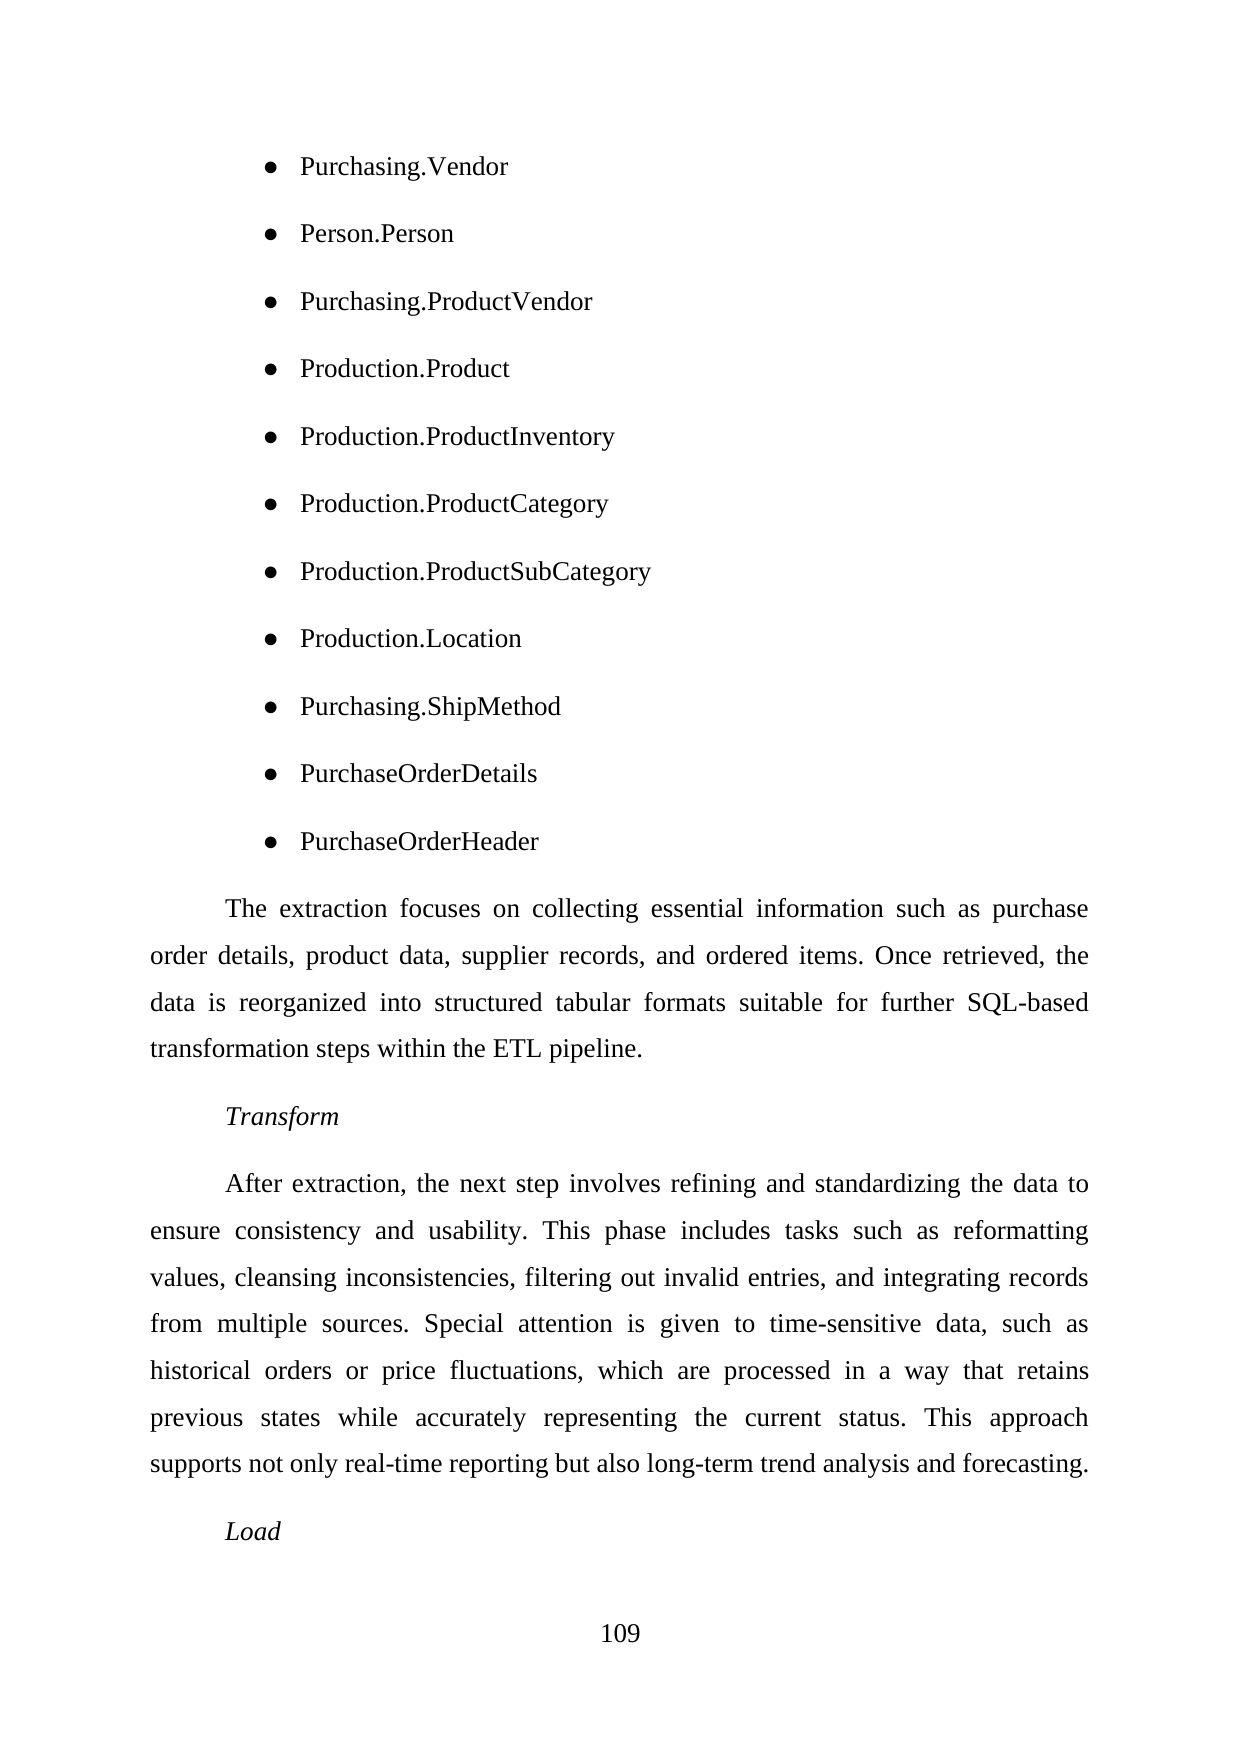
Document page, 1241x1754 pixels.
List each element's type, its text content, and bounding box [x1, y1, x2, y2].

list Purchasing.ProductVendor [262, 285, 1090, 316]
text Transform [150, 1100, 1090, 1131]
list Purchasing.ShipMethod [262, 690, 1090, 721]
list Purchasing.Vendor [262, 150, 1090, 181]
list PurchaseOrderHeader [262, 825, 1090, 856]
list Production.Product [262, 352, 1090, 384]
list Production.Location [262, 622, 1090, 654]
text The extraction focuses on collecting essential information such as purchase order details, product data, supplier records, and ordered items. Once retrieved, the data is reorganized into structured tabular formats suitable for further SQL-based transformation steps within the ETL pipeline. [150, 892, 1090, 1064]
text After extraction, the next step involves refining and standardizing the data to ensure consistency and usability. This phase includes tasks such as reformatting values, cleansing inconsistencies, filtering out invalid entries, and integrating records from multiple sources. Special attention is given to time-sensitive data, such as historical orders or price fluctuations, which are processed in a way that retains previous states while accurately representing the current status. This approach supports not only real-time reporting but also long-term trend analysis and forecasting. [150, 1167, 1090, 1479]
list Production.ProductCategory [262, 487, 1090, 519]
list PurchaseOrderDetails [262, 757, 1090, 789]
text Load [150, 1515, 1090, 1546]
list Production.ProductSubCategory [262, 555, 1090, 586]
list Production.ProductInventory [262, 420, 1090, 451]
list Person.Person [262, 217, 1090, 249]
